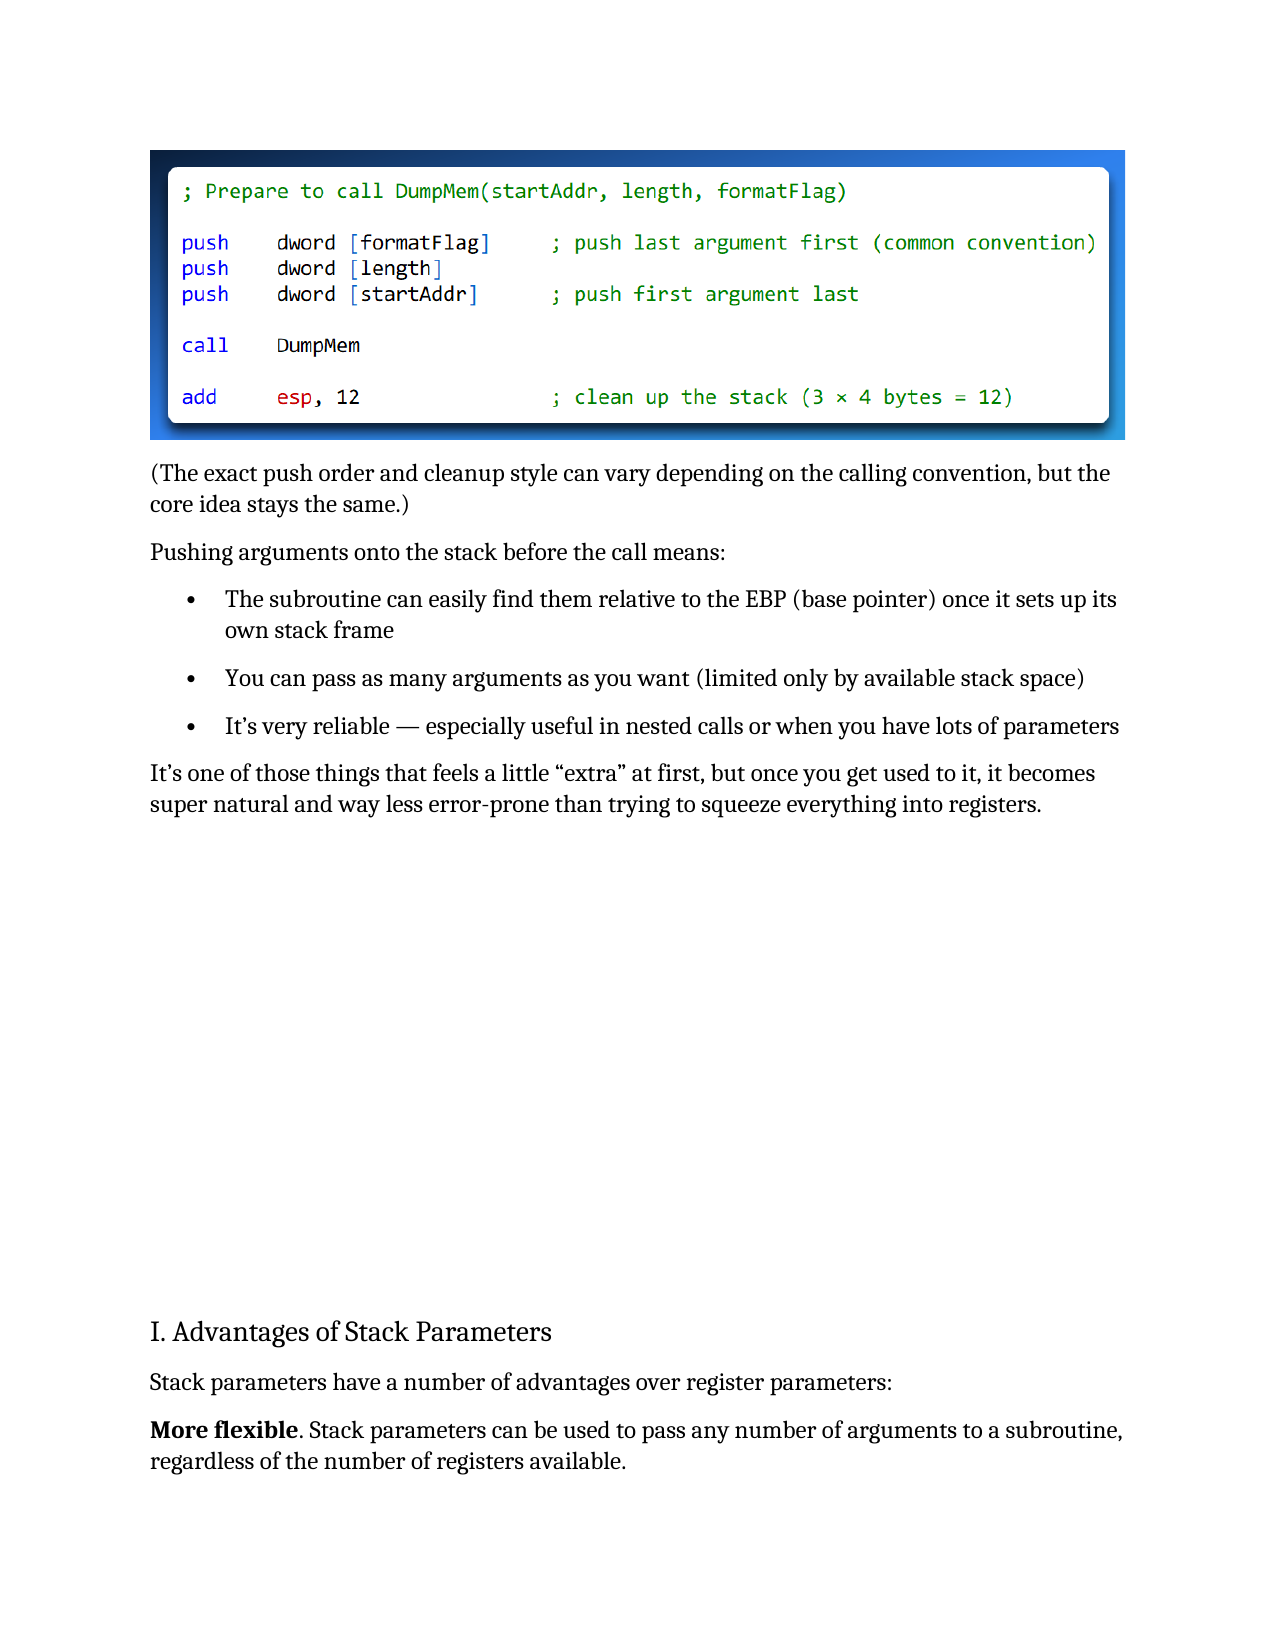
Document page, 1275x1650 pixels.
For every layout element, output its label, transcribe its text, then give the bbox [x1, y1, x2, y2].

text It’s one of those things that feels a little “extra” at first, but once you get used to it, it becomes super natural and way less error-prone than trying to squeeze everything into registers. [150, 759, 1125, 819]
list The subroutine can easily find them relative to the EBP (base pointer) once it sets up its own stack frame [187, 585, 1125, 645]
list You can pass as many arguments as you want (limited only by available stack space) [187, 664, 1125, 693]
text Stack parameters have a number of advantages over register parameters: [150, 1368, 1125, 1397]
picture [150, 150, 1125, 440]
text Pushing arguments onto the stack before the call means: [150, 537, 1125, 566]
list It’s very reliable — especially useful in nested calls or when you have lots of parameters [187, 712, 1125, 740]
text I. Advantages of Stack Parameters [150, 1315, 1125, 1349]
text (The exact push order and cleanup style can vary depending on the calling convention, but the core idea stays the same.) [150, 459, 1125, 518]
text More flexible. Stack parameters can be used to pass any number of arguments to a subroutine, regardless of the number of registers available. [150, 1416, 1125, 1475]
